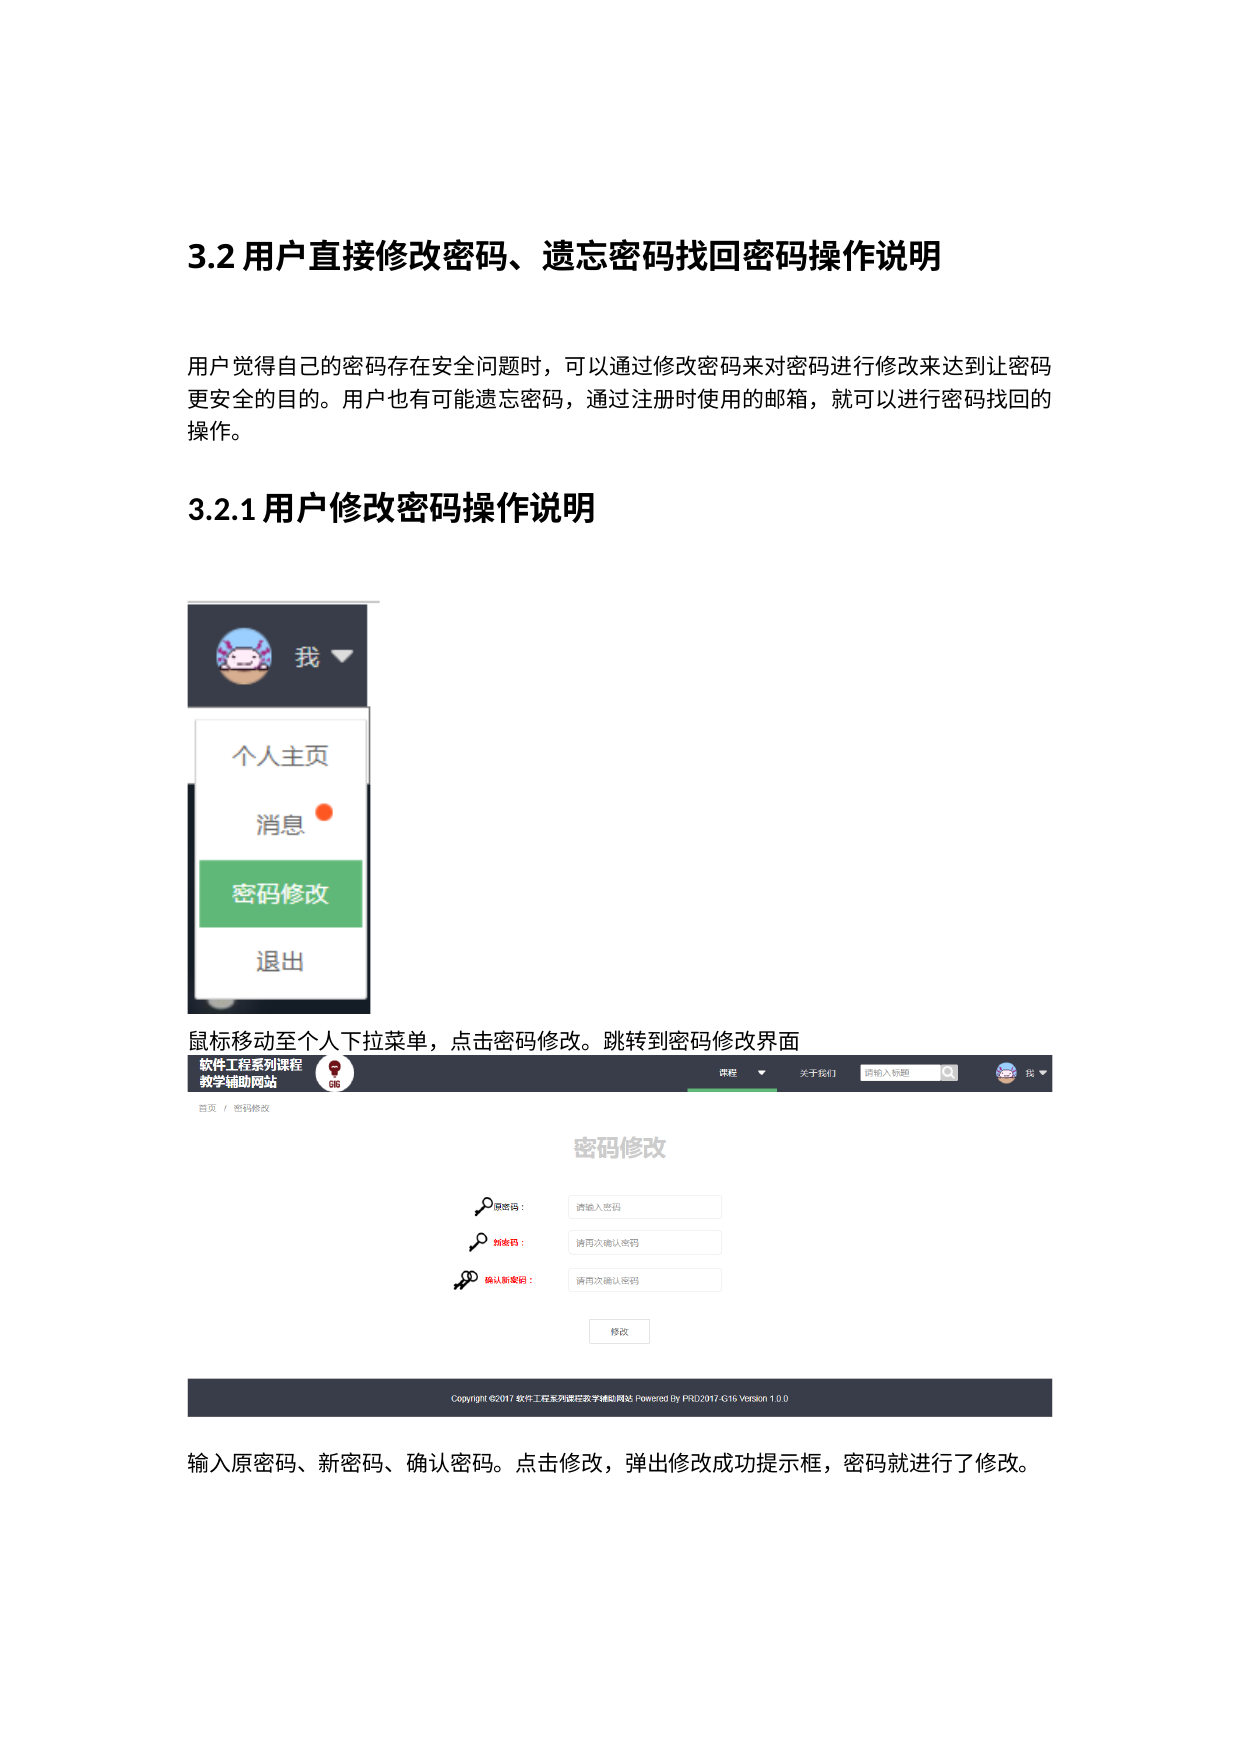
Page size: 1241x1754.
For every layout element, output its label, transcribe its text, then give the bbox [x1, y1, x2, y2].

picture [187, 1055, 1053, 1418]
picture [187, 600, 380, 1014]
subtitle 3.2.1用户修改密码操作说明 [187, 473, 1053, 538]
text 用户觉得自己的密码存在安全问题时，可以通过修改密码来对密码进行修改来达到让密码更安全的目的。用户也有可能遗忘密码，通过注册时使用的邮箱，就可以进行密码找回的操作。 [187, 349, 1053, 446]
subtitle 3.2用户直接修改密码、遗忘密码找回密码操作说明 [187, 222, 1053, 287]
text 鼠标移动至个人下拉菜单，点击密码修改。跳转到密码修改界面 [187, 1023, 1053, 1055]
text 输入原密码、新密码、确认密码。点击修改，弹出修改成功提示框，密码就进行了修改。 [187, 1446, 1053, 1478]
